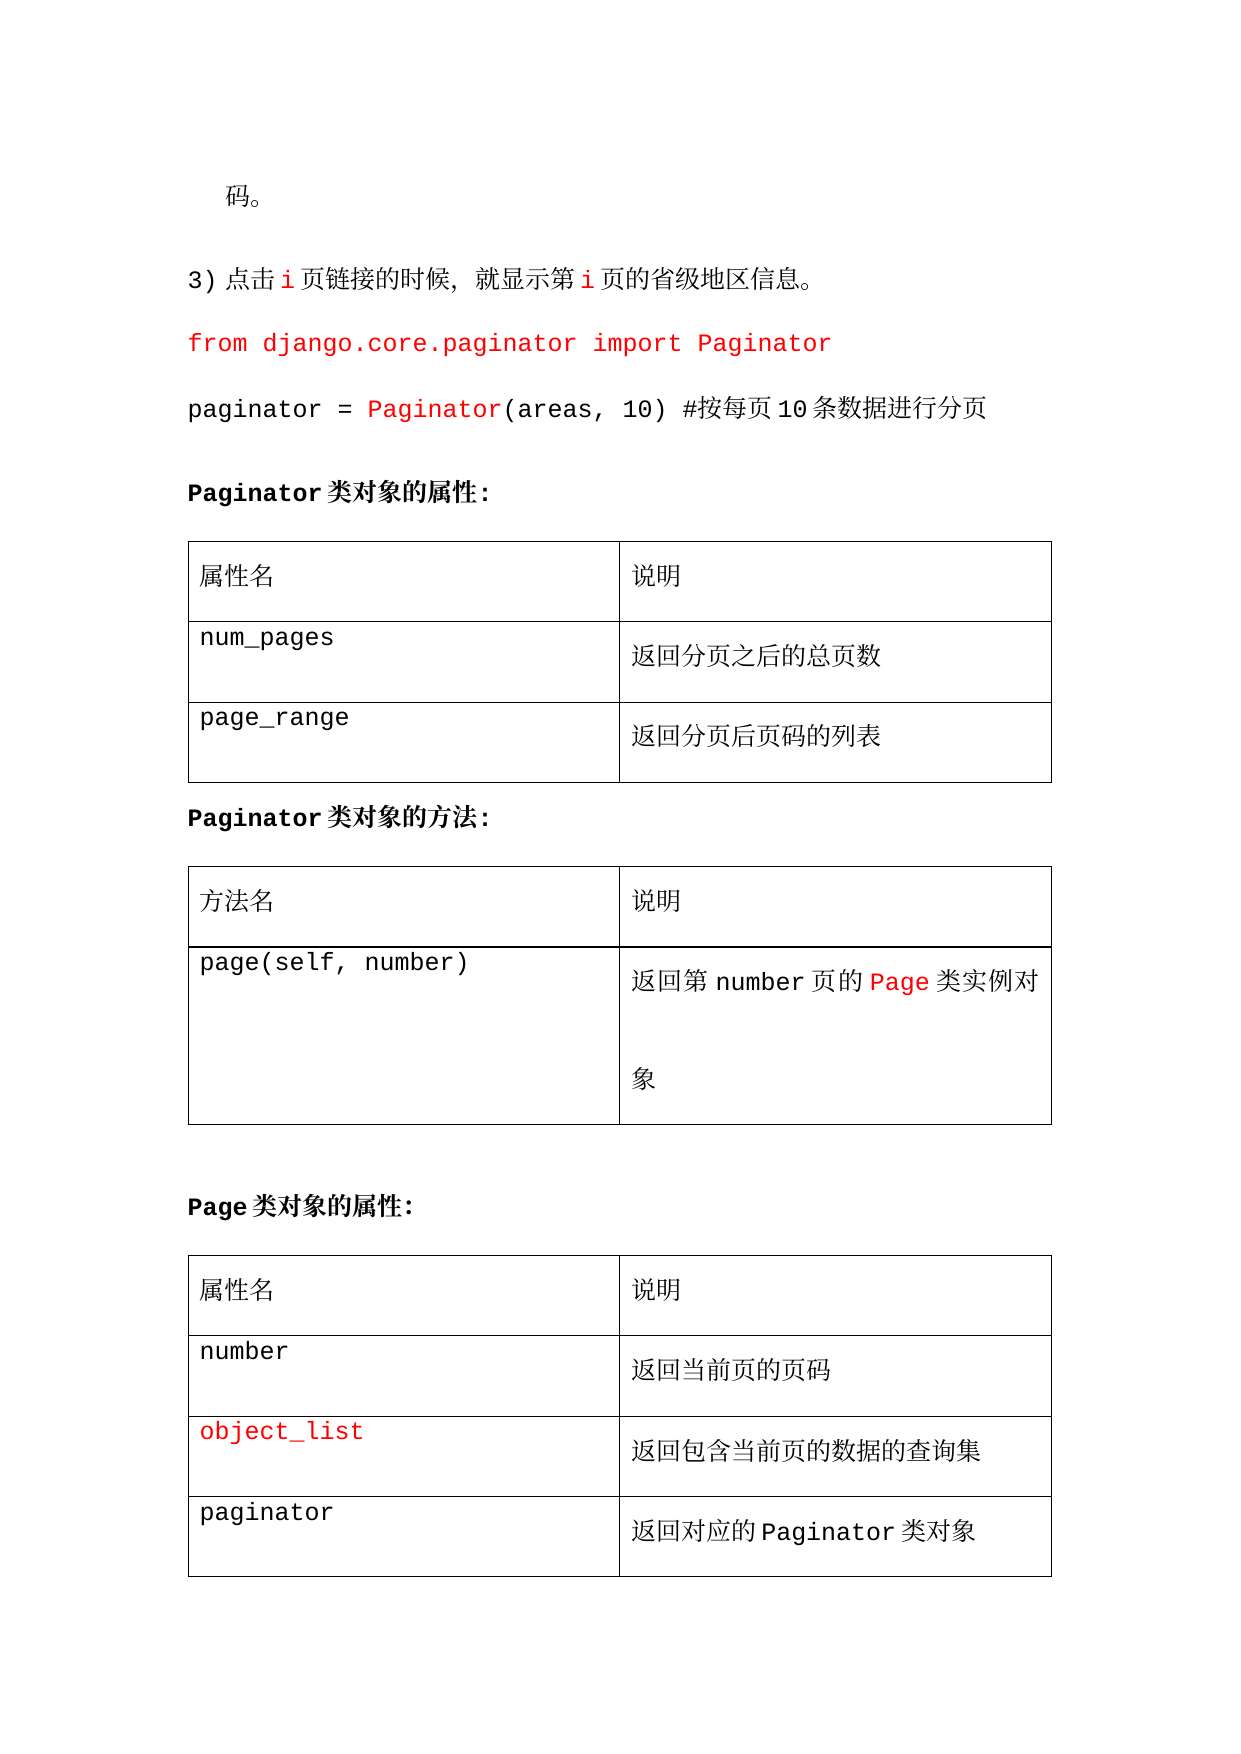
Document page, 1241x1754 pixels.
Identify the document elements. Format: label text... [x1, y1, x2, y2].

table_cell 返回第number页的Page类实例对象 [620, 948, 1051, 1124]
table_cell paginator [189, 1497, 619, 1576]
table_cell 返回分页后页码的列表 [620, 703, 1051, 782]
table_header 说明 [620, 867, 1051, 946]
text Page类对象的属性： [187, 1172, 1053, 1237]
table_header 方法名 [189, 867, 619, 946]
table_cell number [189, 1336, 619, 1416]
table_cell 返回分页之后的总页数 [620, 622, 1051, 702]
table_cell page(self, number) [189, 948, 619, 1124]
table_cell num_pages [189, 622, 619, 702]
text paginator = Paginator(areas, 10) #按每页10条数据进行分页 [187, 375, 1053, 440]
table_cell 返回当前页的页码 [620, 1336, 1051, 1416]
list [187, 162, 1053, 227]
table_header 属性名 [189, 542, 619, 621]
text Paginator类对象的属性: [187, 458, 1053, 523]
text Paginator类对象的方法: [187, 783, 1053, 848]
table_header 说明 [620, 1256, 1051, 1335]
table_cell page_range [189, 703, 619, 782]
table_cell 返回包含当前页的数据的查询集 [620, 1417, 1051, 1496]
list 点击i页链接的时候，就显示第i页的省级地区信息。 [187, 245, 1053, 310]
table_header 属性名 [189, 1256, 619, 1335]
text from django.core.paginator import Paginator [187, 328, 1053, 361]
table_cell object_list [189, 1417, 619, 1496]
table_cell 返回对应的Paginator类对象 [620, 1497, 1051, 1576]
table_header 说明 [620, 542, 1051, 621]
